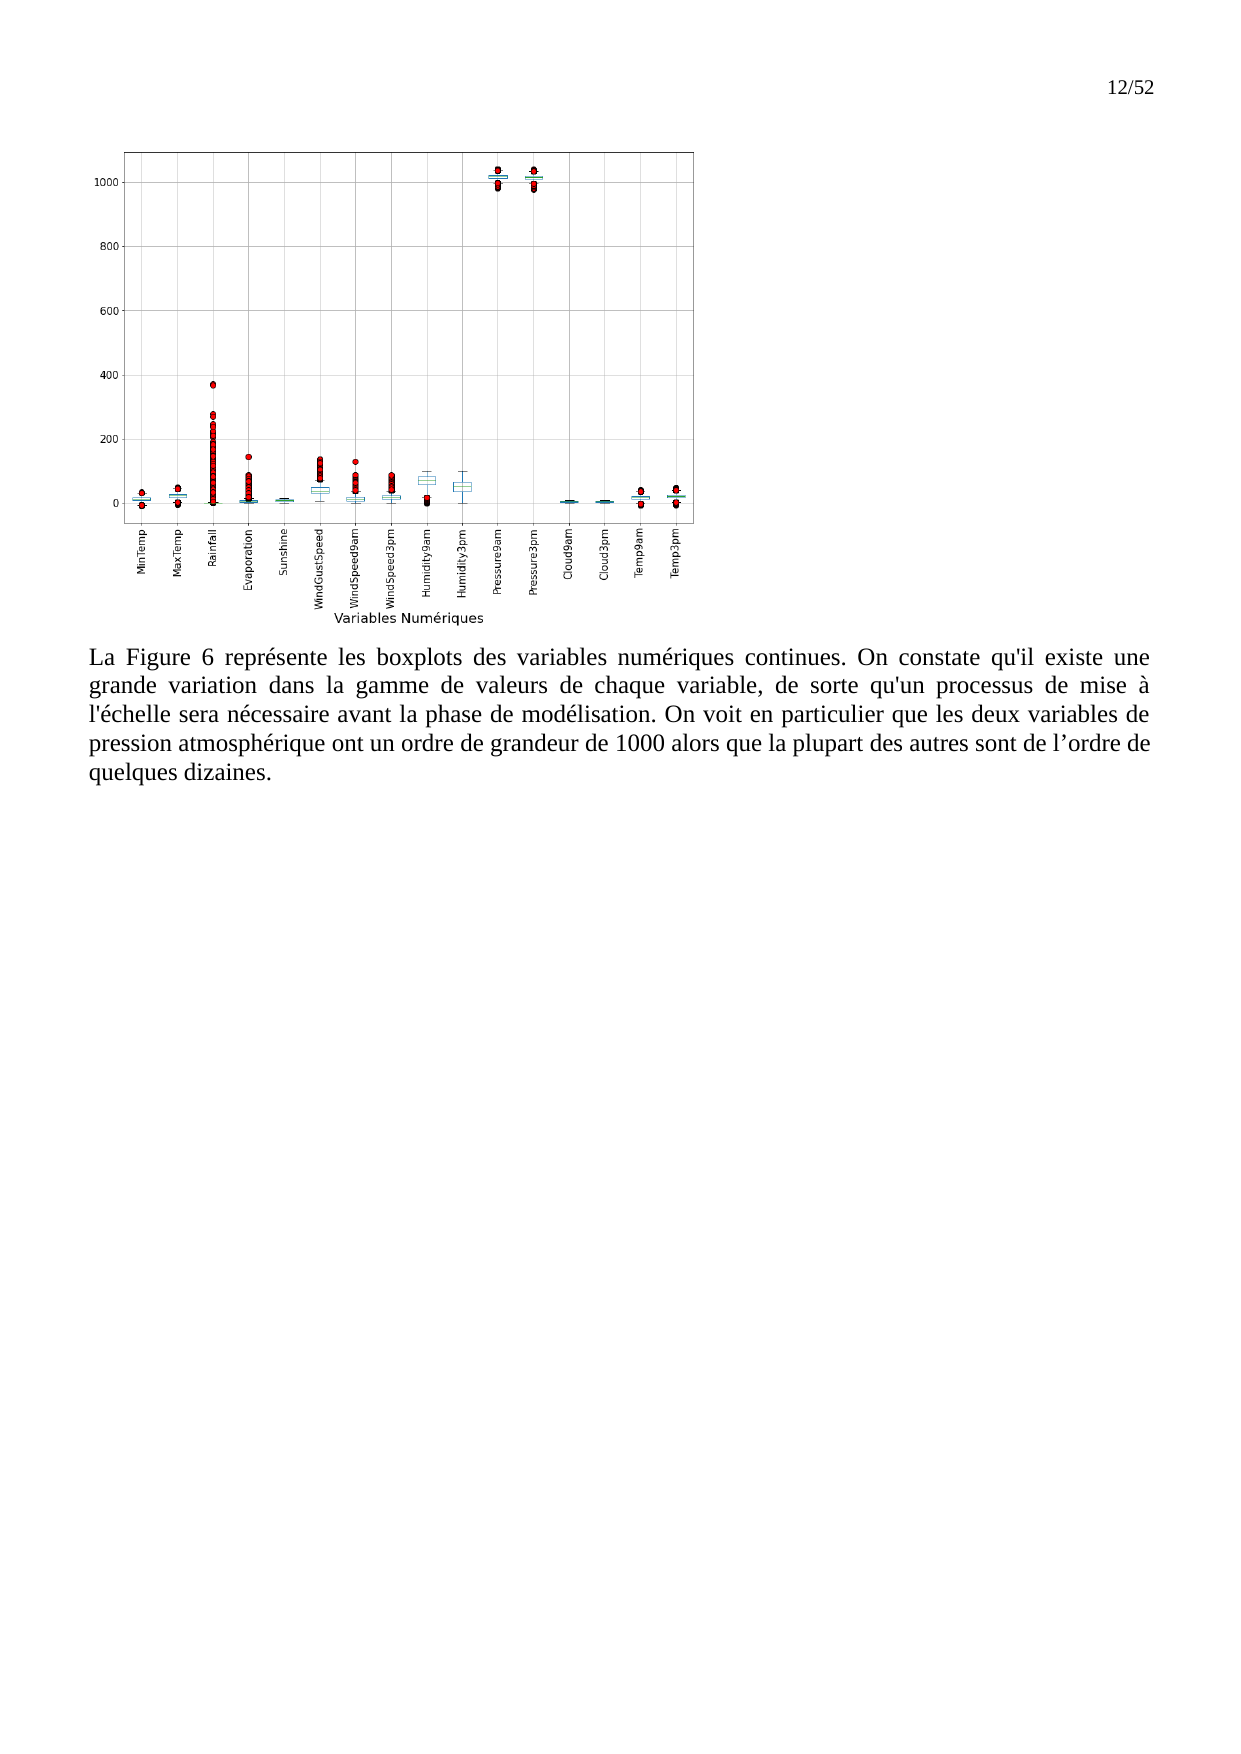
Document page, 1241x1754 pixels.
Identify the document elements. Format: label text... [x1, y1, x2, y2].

text La Figure 6 représente les boxplots des variables numériques continues. On constate qu'il existe une grande variation dans la gamme de valeurs de chaque variable, de sorte qu'un processus de mise à l'échelle sera nécessaire avant la phase de modélisation. On voit en particulier que les deux variables de pression atmosphérique ont un ordre de grandeur de 1000 alors que la plupart des autres sont de l’ordre de quelques dizaines. [89, 642, 1152, 786]
picture [88, 147, 698, 630]
